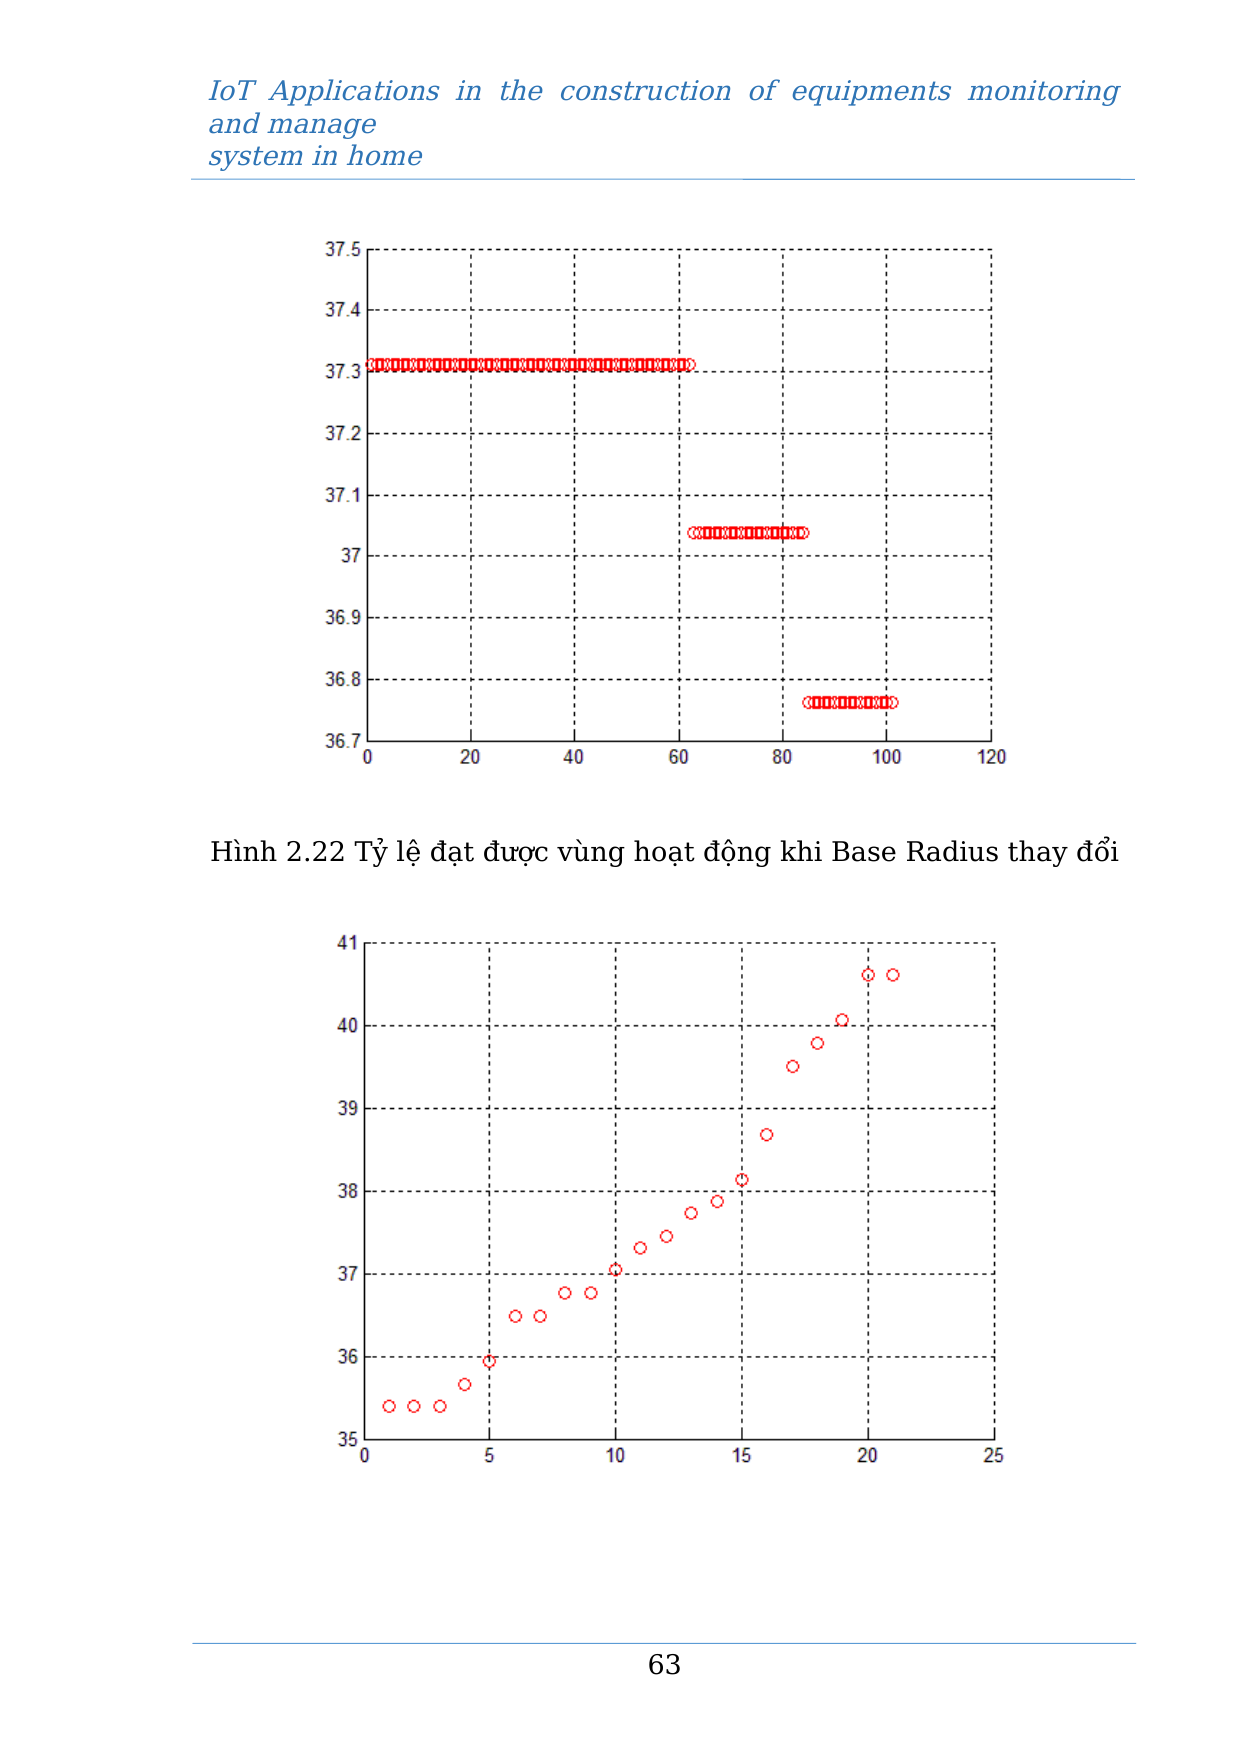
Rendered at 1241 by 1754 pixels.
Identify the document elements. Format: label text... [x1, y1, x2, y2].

picture [258, 896, 1071, 1506]
picture [262, 203, 1067, 807]
text Hình 2.22 Tỷ lệ đạt được vùng hoạt động khi Base Radius thay đổi [207, 835, 1122, 867]
